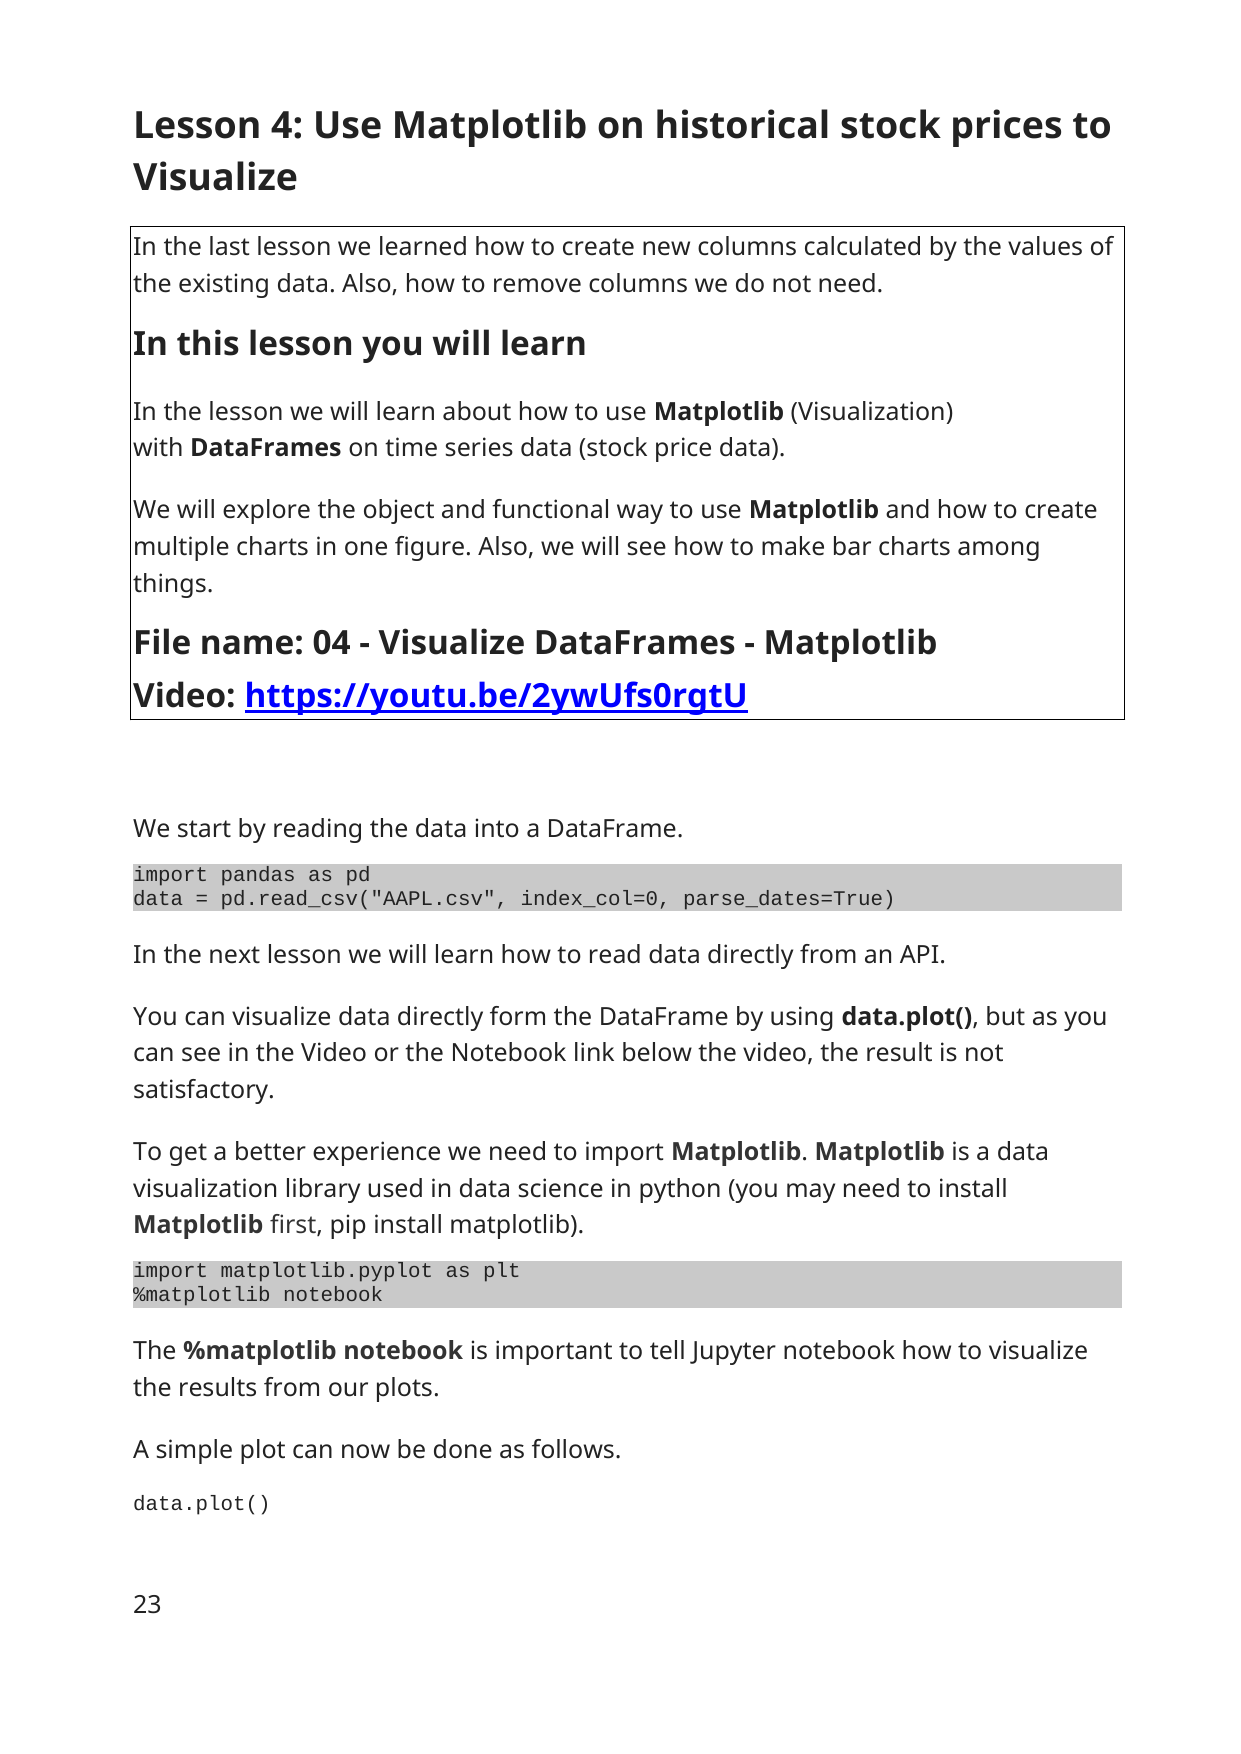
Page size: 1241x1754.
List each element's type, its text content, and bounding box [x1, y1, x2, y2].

text In the lesson we will learn about how to use Matplotlib (Visualization) with DataFrames on time series data (stock price data). [131, 390, 1124, 464]
text import pandas as pd [133, 864, 1122, 888]
text We will explore the object and functional way to use Matplotlib and how to create multiple charts in one figure. Also, we will see how to make bar charts among things. [131, 489, 1124, 599]
text We start by reading the data into a DataFrame. [133, 811, 1122, 845]
text You can visualize data directly form the DataFrame by using data.plot(), but as you can see in the Video or the Notebook link below the video, the result is not satisfactory. [133, 998, 1122, 1106]
text To get a better experience we need to import Matplotlib. Matplotlib is a data visualization library used in data science in python (you may need to install Matplotlib first, pip install matplotlib). [133, 1133, 1122, 1241]
text import matplotlib.pyplot as plt [133, 1261, 1122, 1284]
text The %matplotlib notebook is important to tell Jupyter notebook how to visualize the results from our plots. [133, 1333, 1122, 1404]
text data.plot() [133, 1493, 1122, 1517]
text data = pd.read_csv("AAPL.csv", index_col=0, parse_dates=True) [133, 888, 1122, 911]
text %matplotlib notebook [133, 1284, 1122, 1308]
text In the last lesson we learned how to create new columns calculated by the values of the existing data. Also, how to remove columns we do not need. [131, 227, 1124, 300]
subtitle Video: https://youtu.be/2ywUfs0rgtU [131, 669, 1124, 719]
text In the next lesson we will learn how to read data directly from an API. [133, 936, 1122, 971]
subtitle In this lesson you will learn [131, 316, 1124, 365]
subtitle File name: 04 - Visualize DataFrames - Matplotlib [131, 616, 1124, 664]
subtitle Lesson 4: Use Matplotlib on historical stock prices to Visualize [133, 99, 1122, 201]
text A simple plot can now be done as follows. [133, 1431, 1122, 1465]
